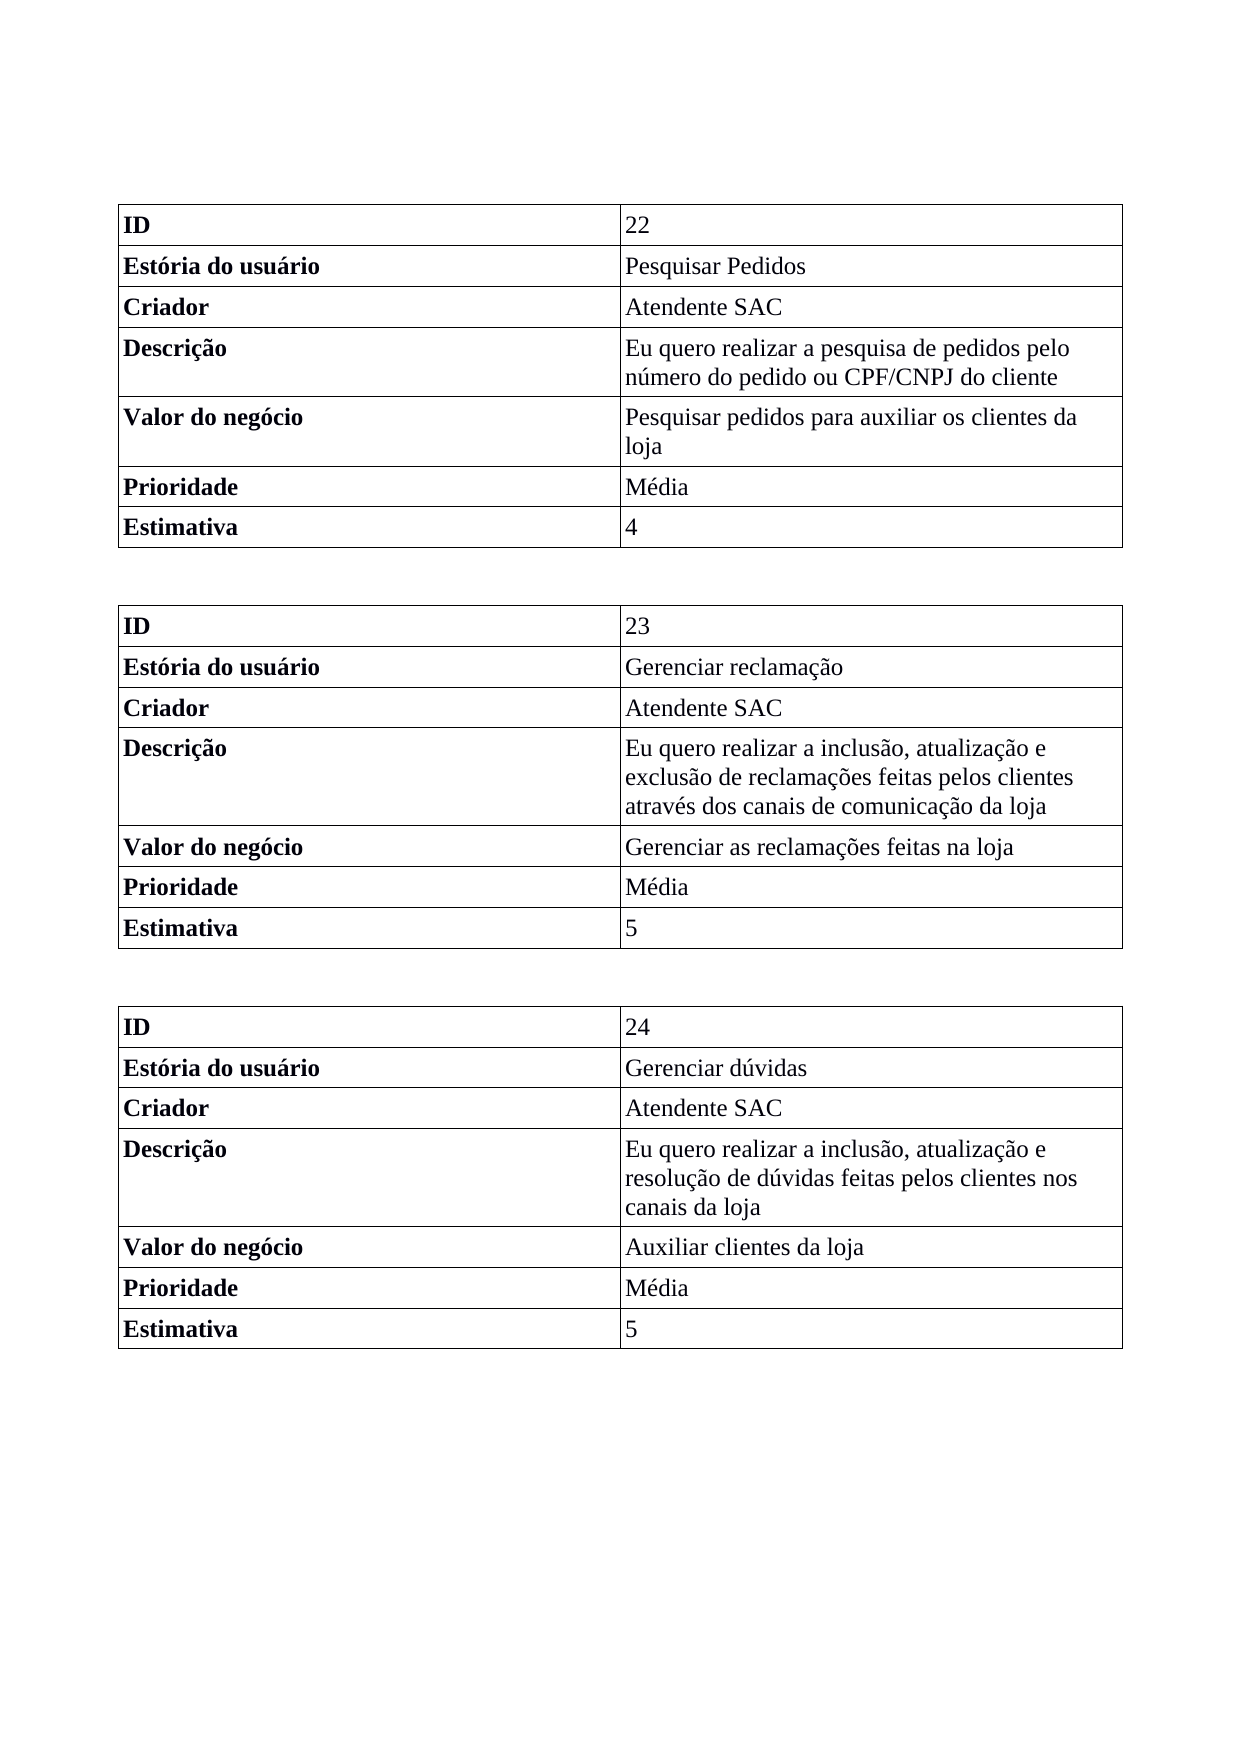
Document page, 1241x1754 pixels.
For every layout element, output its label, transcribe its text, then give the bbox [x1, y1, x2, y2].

table_cell Eu quero realizar a pesquisa de pedidos pelo número do pedido ou CPF/CNPJ do cliente [621, 328, 1122, 396]
table_cell Média [621, 467, 1122, 506]
table_cell Prioridade [119, 467, 620, 506]
table_cell Pesquisar Pedidos [621, 246, 1122, 286]
table_cell Descrição [119, 328, 620, 396]
table_cell Prioridade [119, 867, 620, 907]
table_cell Atendente SAC [621, 1088, 1122, 1128]
table_cell Valor do negócio [119, 1227, 620, 1267]
table_cell Criador [119, 287, 620, 327]
table_cell Atendente SAC [621, 287, 1122, 327]
table_header 24 [621, 1007, 1122, 1046]
table_cell Eu quero realizar a inclusão, atualização e resolução de dúvidas feitas pelos clientes nos canais da loja [621, 1129, 1122, 1226]
table_header 22 [621, 205, 1122, 245]
table_cell Média [621, 1268, 1122, 1307]
table_cell Estimativa [119, 507, 620, 547]
table_cell Eu quero realizar a inclusão, atualização e exclusão de reclamações feitas pelos clientes através dos canais de comunicação da loja [621, 728, 1122, 825]
table_cell Estória do usuário [119, 647, 620, 686]
table_cell Valor do negócio [119, 826, 620, 866]
table_cell Criador [119, 688, 620, 727]
table_header ID [119, 606, 620, 646]
table_cell Atendente SAC [621, 688, 1122, 727]
table_cell 4 [621, 507, 1122, 547]
table_cell 5 [621, 1309, 1122, 1348]
table_cell Estória do usuário [119, 246, 620, 286]
table_cell Criador [119, 1088, 620, 1128]
table_cell Gerenciar dúvidas [621, 1048, 1122, 1087]
table_cell Estimativa [119, 908, 620, 948]
table_cell Descrição [119, 728, 620, 825]
table_header ID [119, 205, 620, 245]
table_cell Descrição [119, 1129, 620, 1226]
table_cell Média [621, 867, 1122, 907]
table_cell 5 [621, 908, 1122, 948]
table_cell Auxiliar clientes da loja [621, 1227, 1122, 1267]
table_cell Valor do negócio [119, 397, 620, 466]
table_cell Gerenciar reclamação [621, 647, 1122, 686]
table_cell Prioridade [119, 1268, 620, 1307]
table_header 23 [621, 606, 1122, 646]
table_cell Estória do usuário [119, 1048, 620, 1087]
table_cell Estimativa [119, 1309, 620, 1348]
table_cell Pesquisar pedidos para auxiliar os clientes da loja [621, 397, 1122, 466]
table_cell Gerenciar as reclamações feitas na loja [621, 826, 1122, 866]
table_header ID [119, 1007, 620, 1046]
